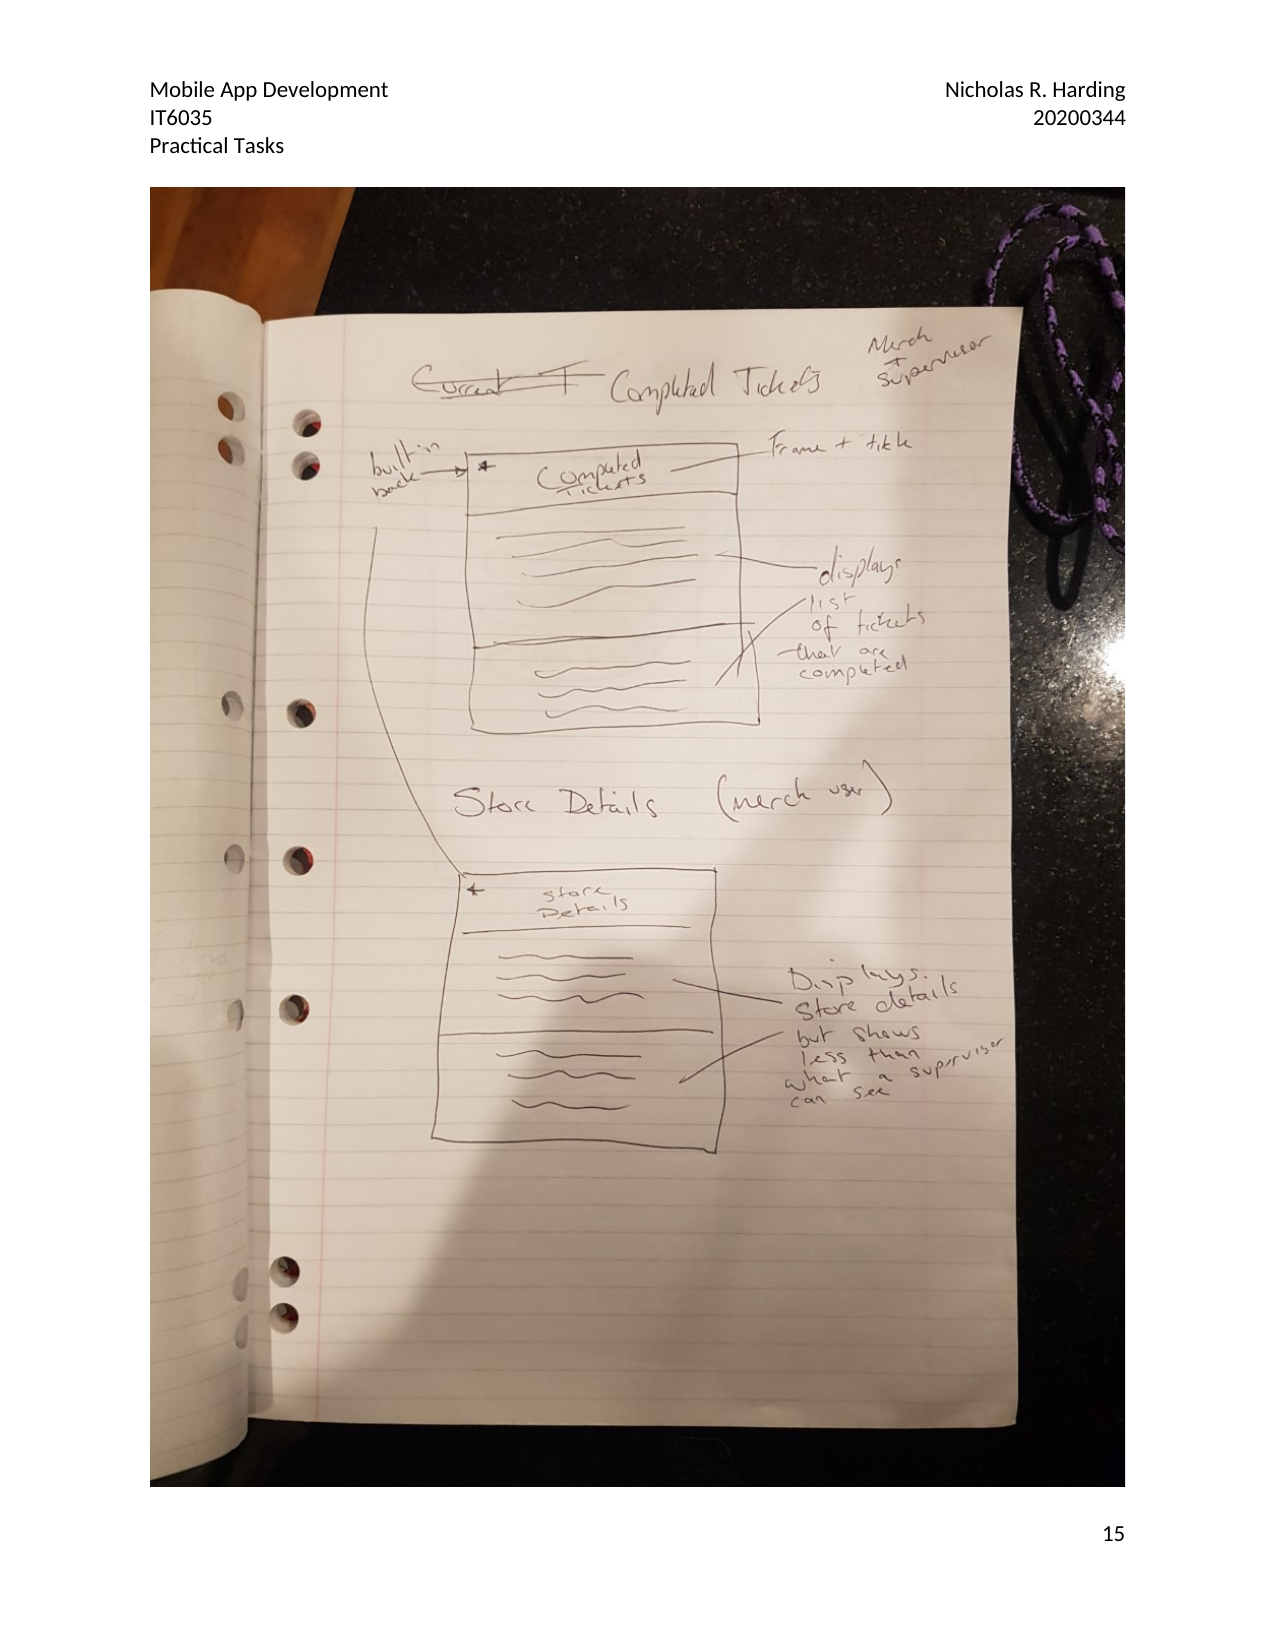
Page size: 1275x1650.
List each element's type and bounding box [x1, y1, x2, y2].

picture [150, 187, 1125, 1487]
